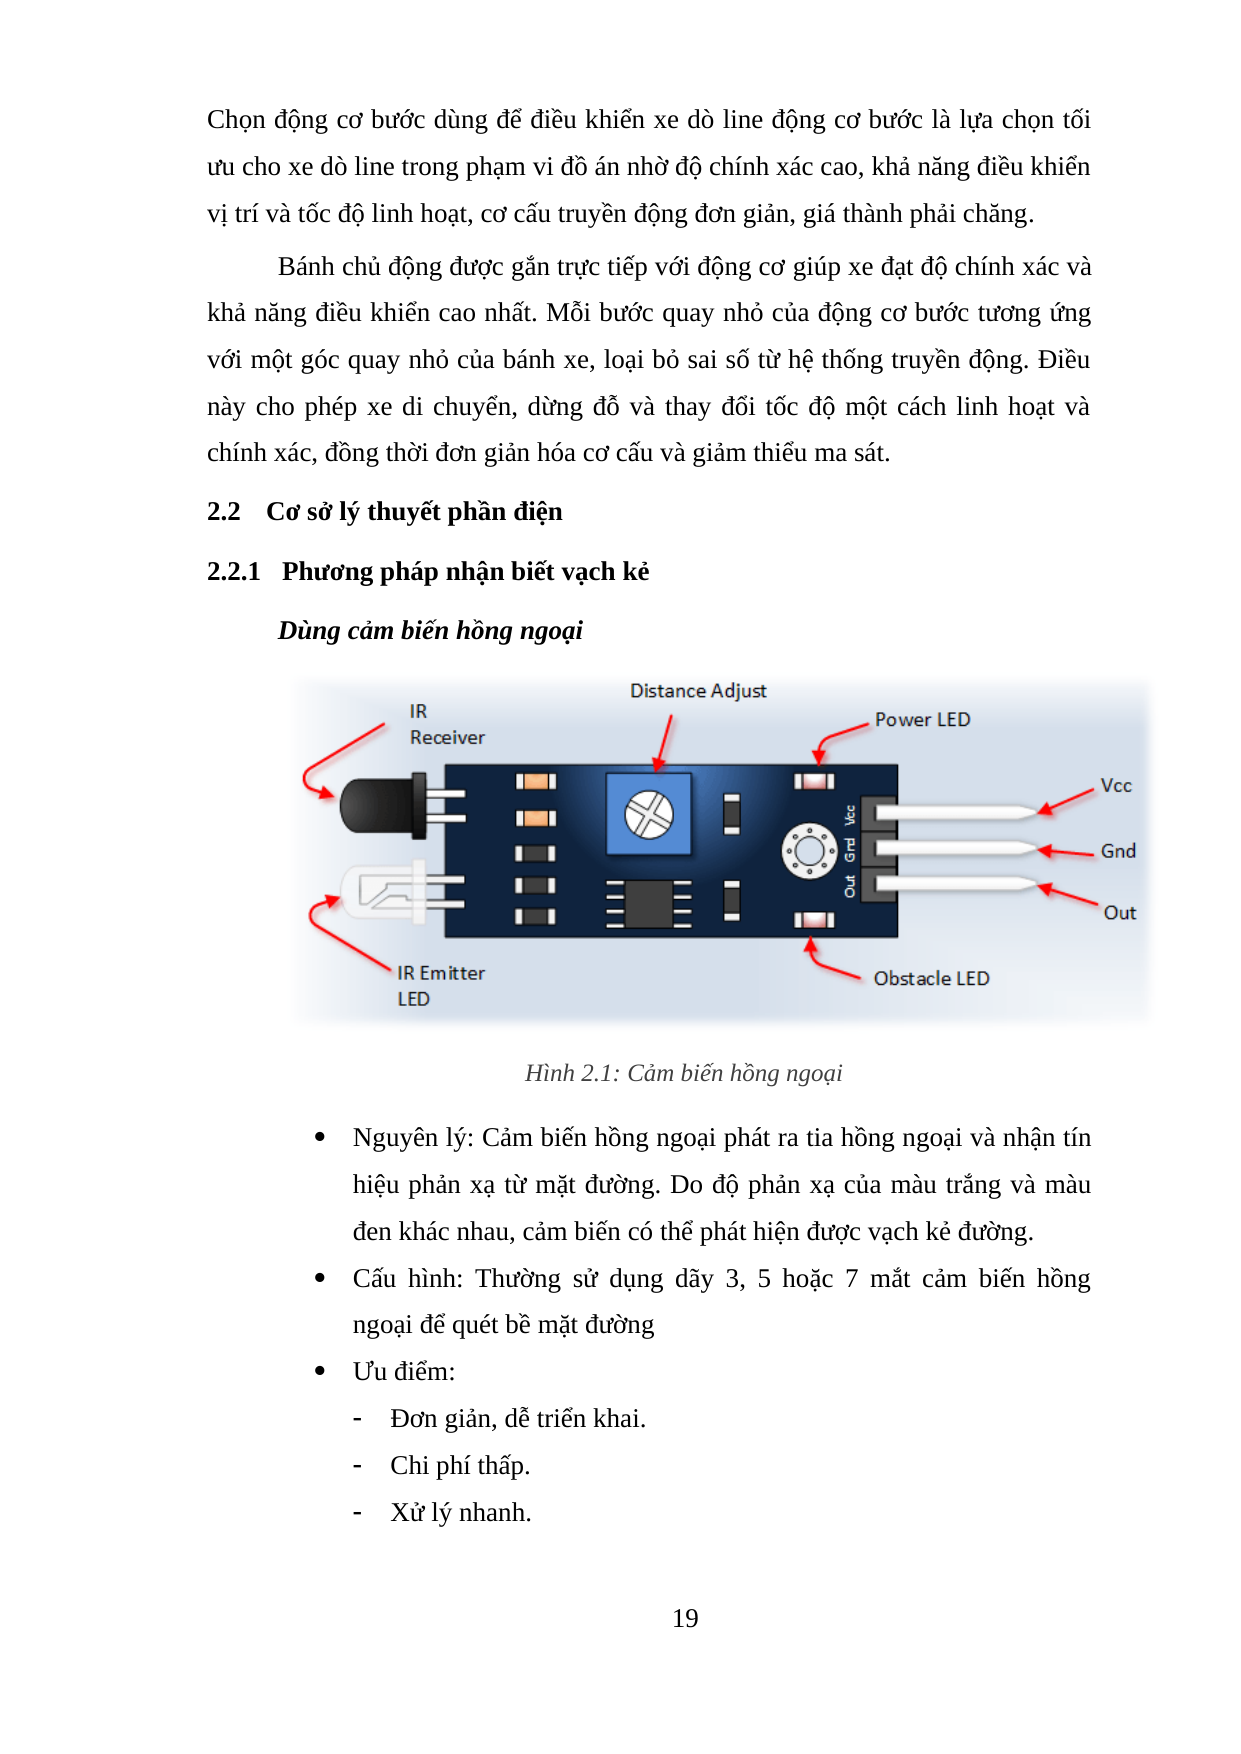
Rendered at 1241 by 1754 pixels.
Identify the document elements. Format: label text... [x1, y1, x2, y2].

list Cấu hình: Thường sử dụng dãy 3, 5 hoặc 7 mắt cảm biến hồng ngoại để quét bề mặt đường [315, 1262, 1092, 1339]
text Chọn động cơ bước dùng để điều khiển xe dò line động cơ bước là lựa chọn tối ưu cho xe dò line trong phạm vi đồ án nhờ độ chính xác cao, khả năng điều khiển vị trí và tốc độ linh hoạt, cơ cấu truyền động đơn giản, giá thành phải chăng. [207, 103, 1092, 228]
picture [277, 666, 1164, 1036]
text Bánh chủ động được gắn trực tiếp với động cơ giúp xe đạt độ chính xác và khả năng điều khiển cao nhất. Mỗi bước quay nhỏ của động cơ bước tương ứng với một góc quay nhỏ của bánh xe, loại bỏ sai số từ hệ thống truyền động. Điều này cho phép xe di chuyển, dừng đỗ và thay đổi tốc độ một cách linh hoạt và chính xác, đồng thời đơn giản hóa cơ cấu và giảm thiểu ma sát. [207, 250, 1092, 467]
list Nguyên lý: Cảm biến hồng ngoại phát ra tia hồng ngoại và nhận tín hiệu phản xạ từ mặt đường. Do độ phản xạ của màu trắng và màu đen khác nhau, cảm biến có thể phát hiện được vạch kẻ đường. [315, 1122, 1092, 1246]
subtitle Cơ sở lý thuyết phần điện [207, 496, 1092, 527]
list Đơn giản, dễ triển khai. [353, 1402, 1092, 1433]
list Xử lý nhanh. [353, 1496, 1092, 1527]
subtitle Phương pháp nhận biết vạch kẻ [207, 555, 1092, 586]
text Hình 2.1: Cảm biến hồng ngoại [207, 1058, 1092, 1086]
list Chi phí thấp. [353, 1449, 1092, 1480]
text Dùng cảm biến hồng ngoại [207, 614, 1092, 645]
list Ưu điểm: [315, 1355, 1092, 1386]
